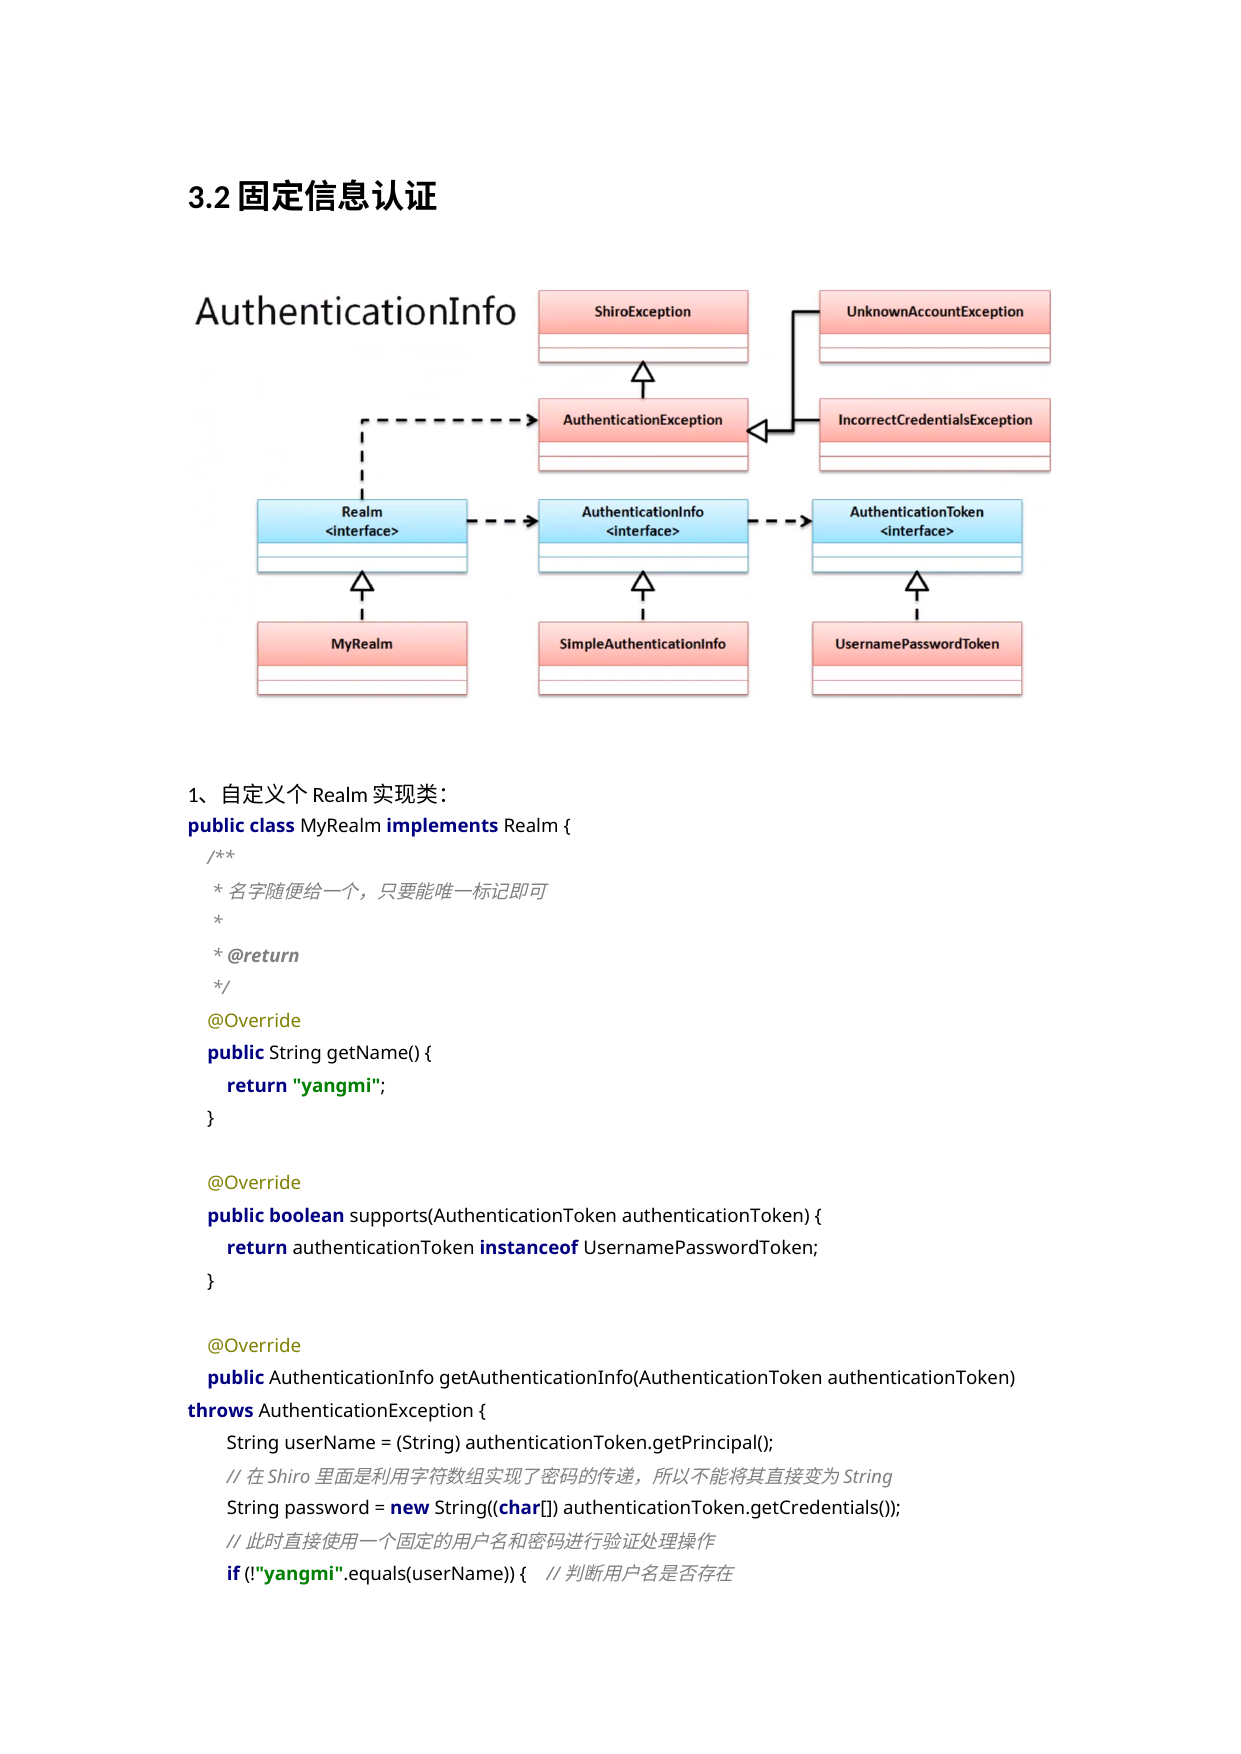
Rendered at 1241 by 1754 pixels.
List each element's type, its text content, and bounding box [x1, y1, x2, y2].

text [187, 809, 1053, 1589]
list 自定义个Realm实现类： [187, 776, 1053, 809]
picture [187, 288, 1052, 715]
subtitle 固定信息认证 [187, 162, 1053, 227]
